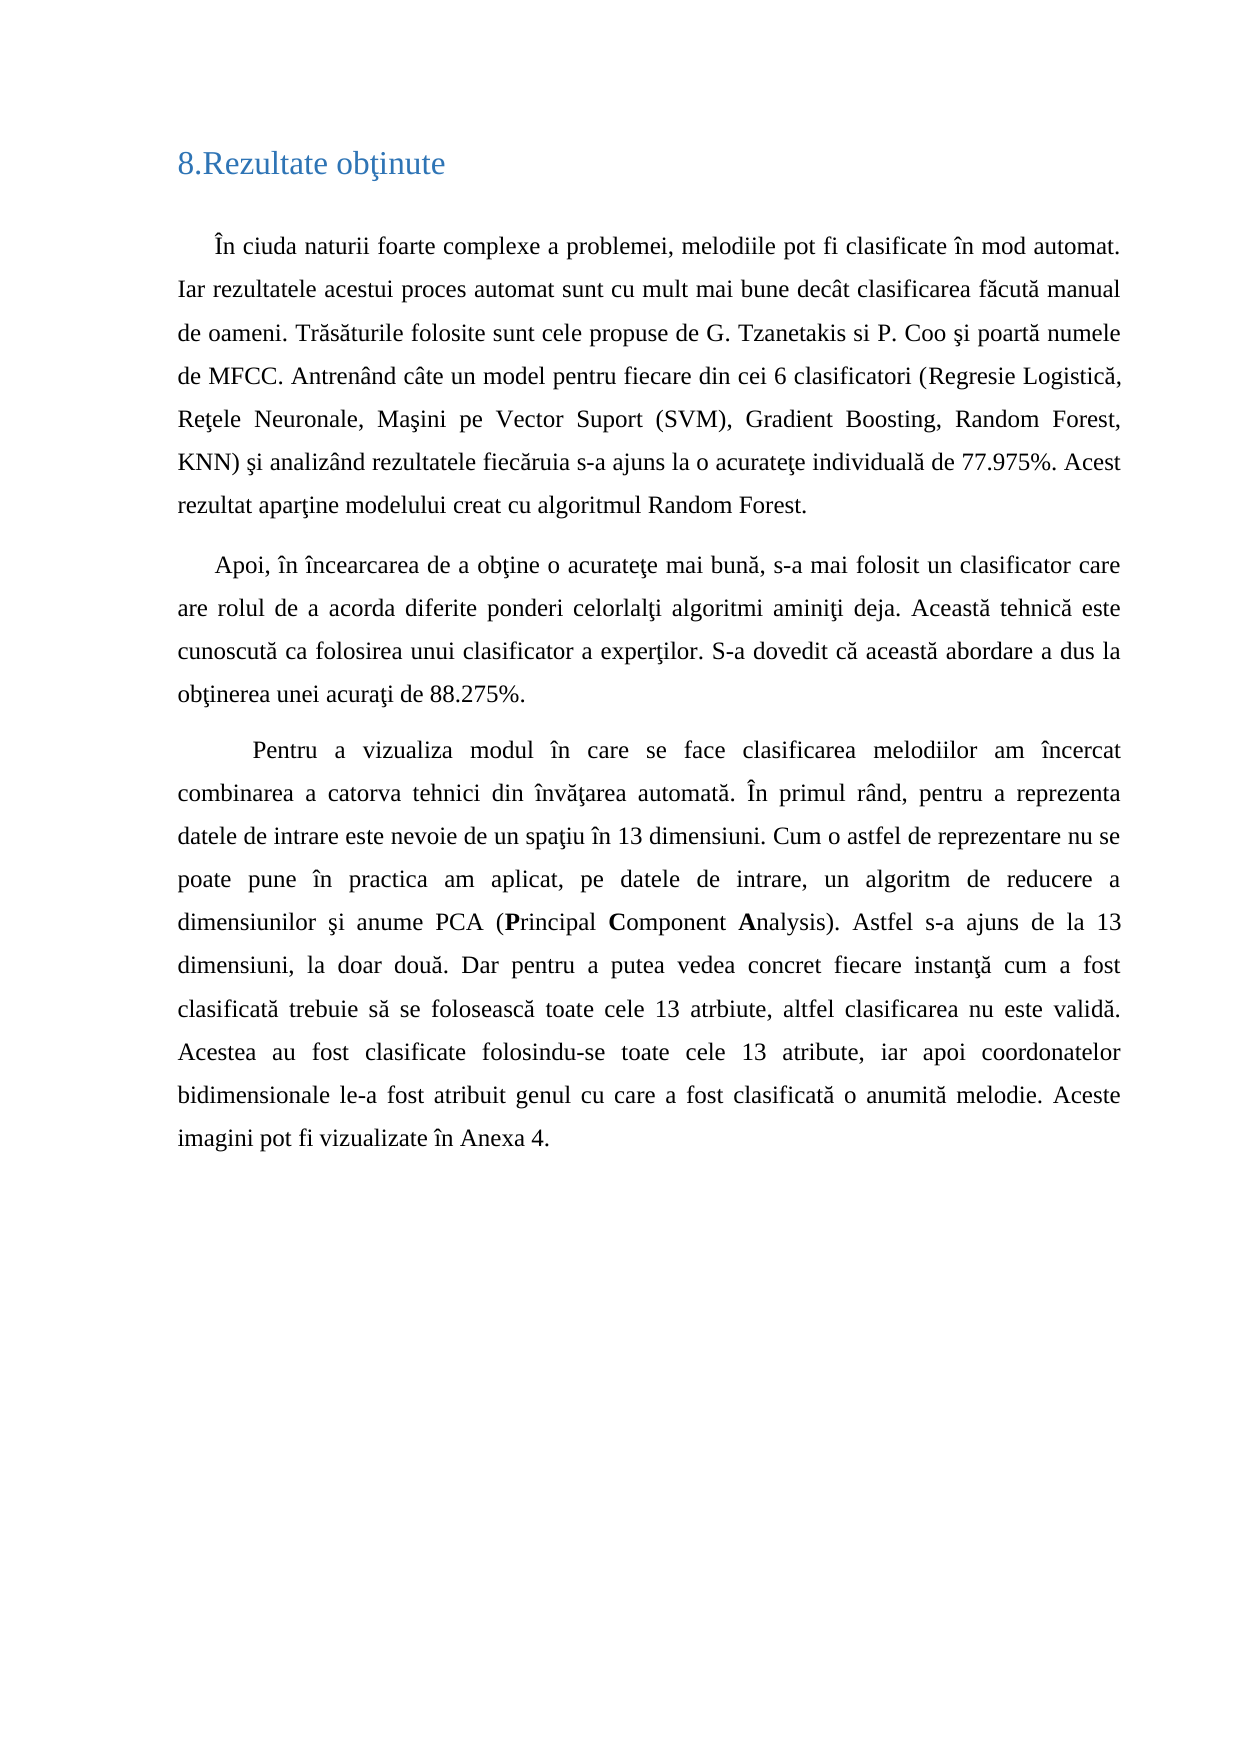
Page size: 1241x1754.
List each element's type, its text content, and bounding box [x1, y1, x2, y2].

text Pentru a vizualiza modul în care se face clasificarea melodiilor am încercat combinarea a catorva tehnici din învăţarea automată. În primul rând, pentru a reprezenta datele de intrare este nevoie de un spaţiu în 13 dimensiuni. Cum o astfel de reprezentare nu se poate pune în practica am aplicat, pe datele de intrare, un algoritm de reducere a dimensiunilor şi anume PCA (Principal Component Analysis). Astfel s-a ajuns de la 13 dimensiuni, la doar două. Dar pentru a putea vedea concret fiecare instanţă cum a fost clasificată trebuie să se folosească toate cele 13 atrbiute, altfel clasificarea nu este validă. Acestea au fost clasificate folosindu-se toate cele 13 atribute, iar apoi coordonatelor bidimensionale le-a fost atribuit genul cu care a fost clasificată o anumită melodie. Aceste imagini pot fi vizualizate în Anexa 4. [177, 735, 1122, 1152]
text Apoi, în încearcarea de a obţine o acurateţe mai bună, s-a mai folosit un clasificator care are rolul de a acorda diferite ponderi celorlalţi algoritmi aminiţi deja. Această tehnică este cunoscută ca folosirea unui clasificator a experţilor. S-a dovedit că această abordare a dus la obţinerea unei acuraţi de 88.275%. [177, 550, 1122, 708]
text În ciuda naturii foarte complexe a problemei, melodiile pot fi clasificate în mod automat. Iar rezultatele acestui proces automat sunt cu mult mai bune decât clasificarea făcută manual de oameni. Trăsăturile folosite sunt cele propuse de G. Tzanetakis si P. Coo şi poartă numele de MFCC. Antrenând câte un model pentru fiecare din cei 6 clasificatori (Regresie Logistică, Reţele Neuronale, Maşini pe Vector Suport (SVM), Gradient Boosting, Random Forest, KNN) şi analizând rezultatele fiecăruia s-a ajuns la o acurateţe individuală de 77.975%. Acest rezultat aparţine modelului creat cu algoritmul Random Forest. [177, 231, 1122, 519]
subtitle 8.Rezultate obţinute [177, 143, 1122, 181]
